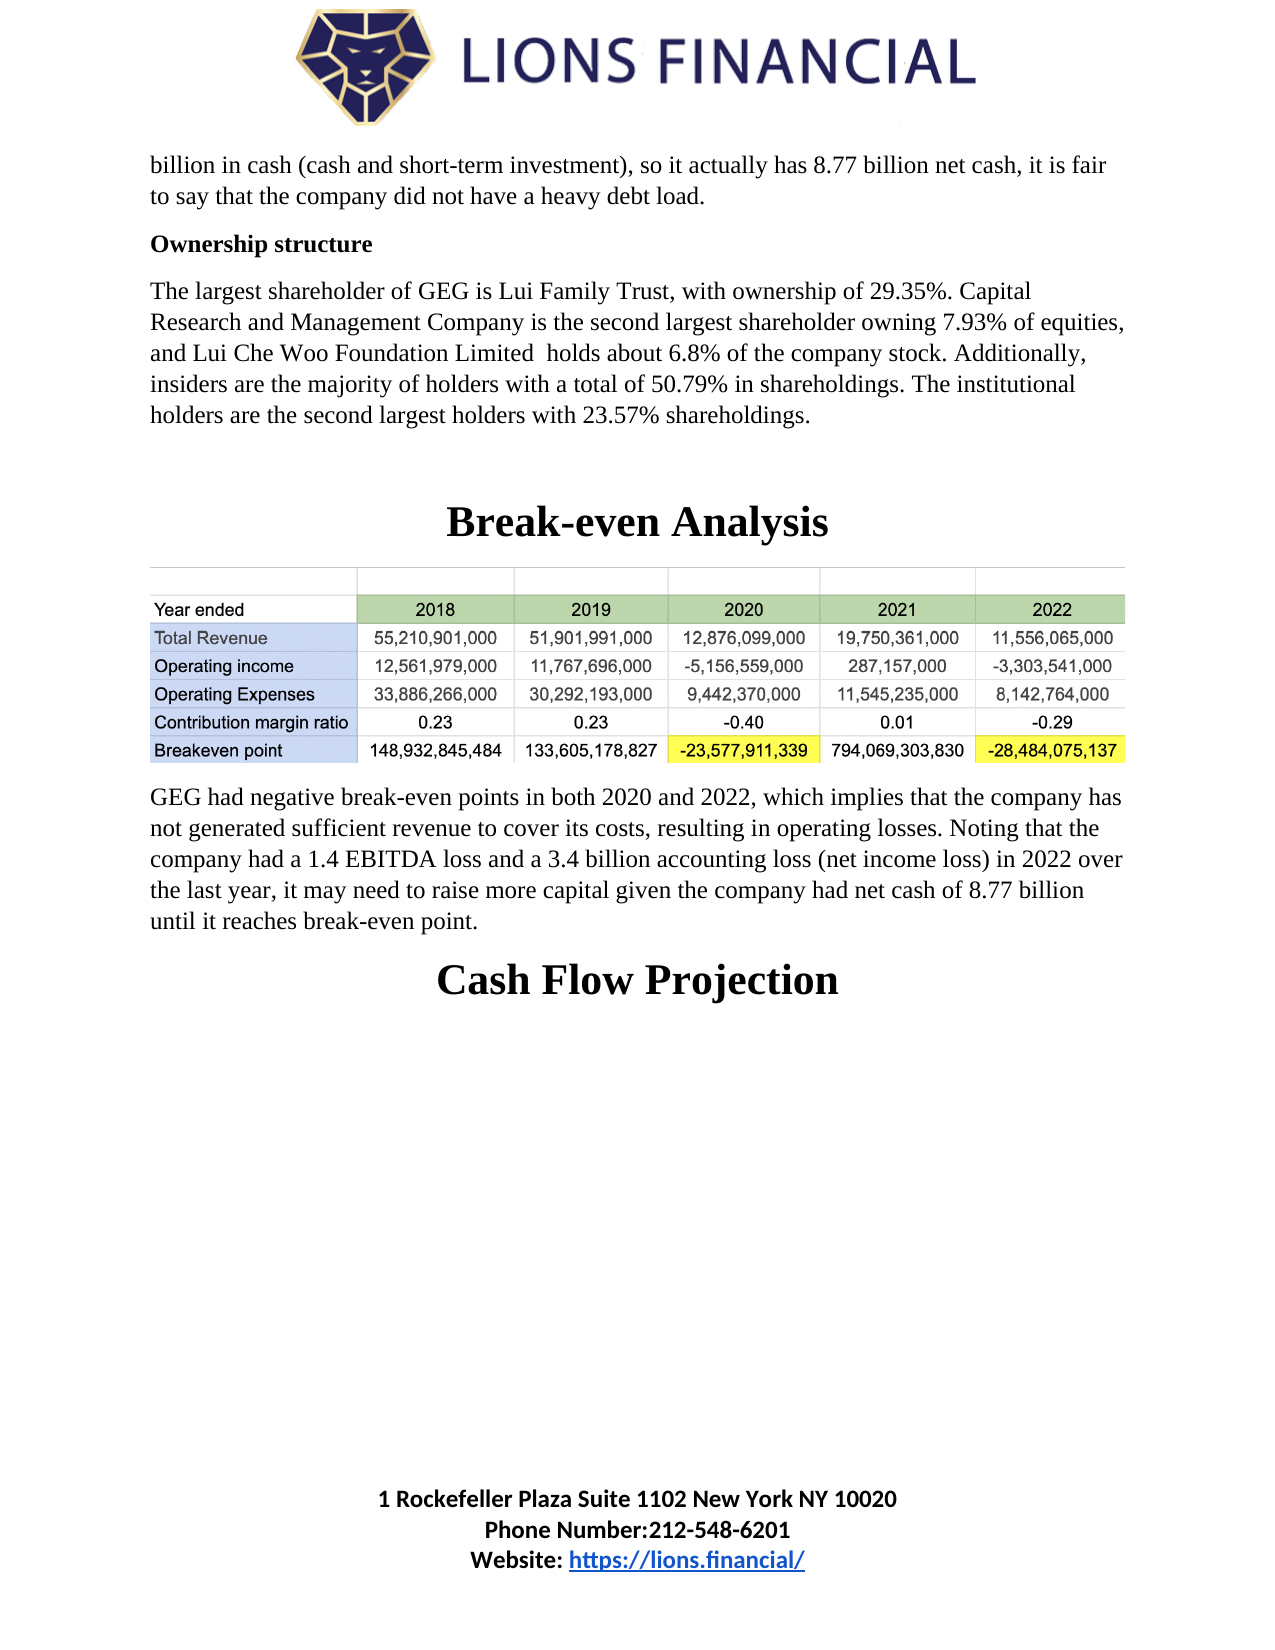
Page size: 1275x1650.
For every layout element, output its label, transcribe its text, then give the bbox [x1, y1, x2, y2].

text Break-even Analysis [150, 496, 1125, 546]
picture [295, 9, 981, 126]
text Ownership structure [150, 229, 1125, 257]
text Cash Flow Projection [150, 953, 1125, 1004]
text GEG had negative break-even points in both 2020 and 2022, which implies that the company has not generated sufficient revenue to cover its costs, resulting in operating losses. Noting that the company had a 1.4 EBITDA loss and a 3.4 billion accounting loss (net income loss) in 2022 over the last year, it may need to raise more capital given the company had net cash of 8.77 billion until it reaches break-even point. [150, 782, 1125, 934]
text The largest shareholder of GEG is Lui Family Trust, with ownership of 29.35%. Capital Research and Management Company is the second largest shareholder owning 7.93% of equities, and Lui Che Woo Foundation Limited holds about 6.8% of the company stock. Additionally, insiders are the majority of holders with a total of 50.79% in shareholdings. The institutional holders are the second largest holders with 23.57% shareholdings. [150, 276, 1125, 429]
picture [150, 567, 1125, 763]
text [150, 150, 1125, 210]
